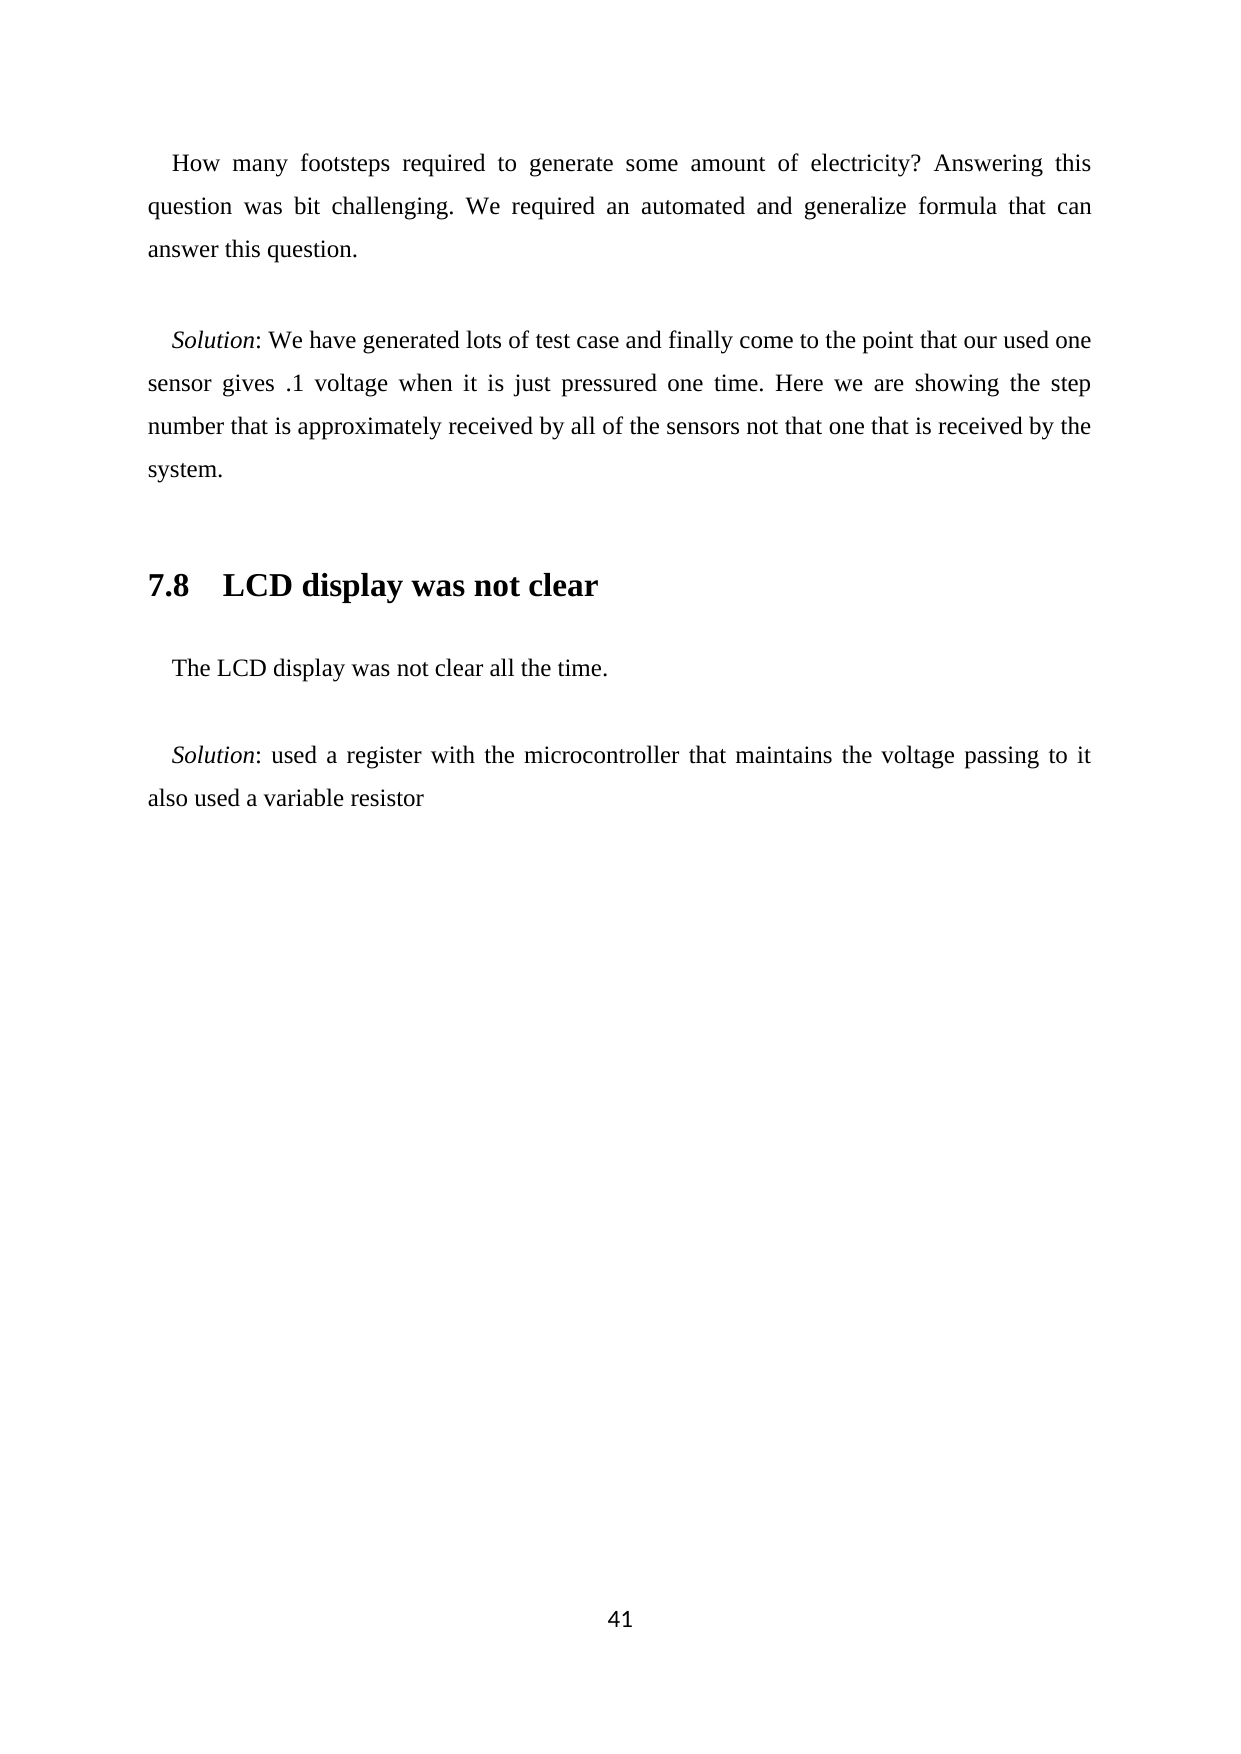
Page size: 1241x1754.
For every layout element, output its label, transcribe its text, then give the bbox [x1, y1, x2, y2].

subtitle 7.8 LCD display was not clear [148, 565, 1093, 604]
text How many footsteps required to generate some amount of electricity? Answering this question was bit challenging. We required an automated and generalize formula that can answer this question. [148, 148, 1093, 263]
text Solution: used a register with the microcontroller that maintains the voltage passing to it also used a variable resistor [148, 740, 1093, 812]
text Solution: We have generated lots of test case and finally come to the point that our used one sensor gives .1 voltage when it is just pressured one time. Here we are showing the step number that is approximately received by all of the sensors not that one that is received by the system. [148, 325, 1093, 483]
text The LCD display was not clear all the time. [148, 653, 1093, 682]
